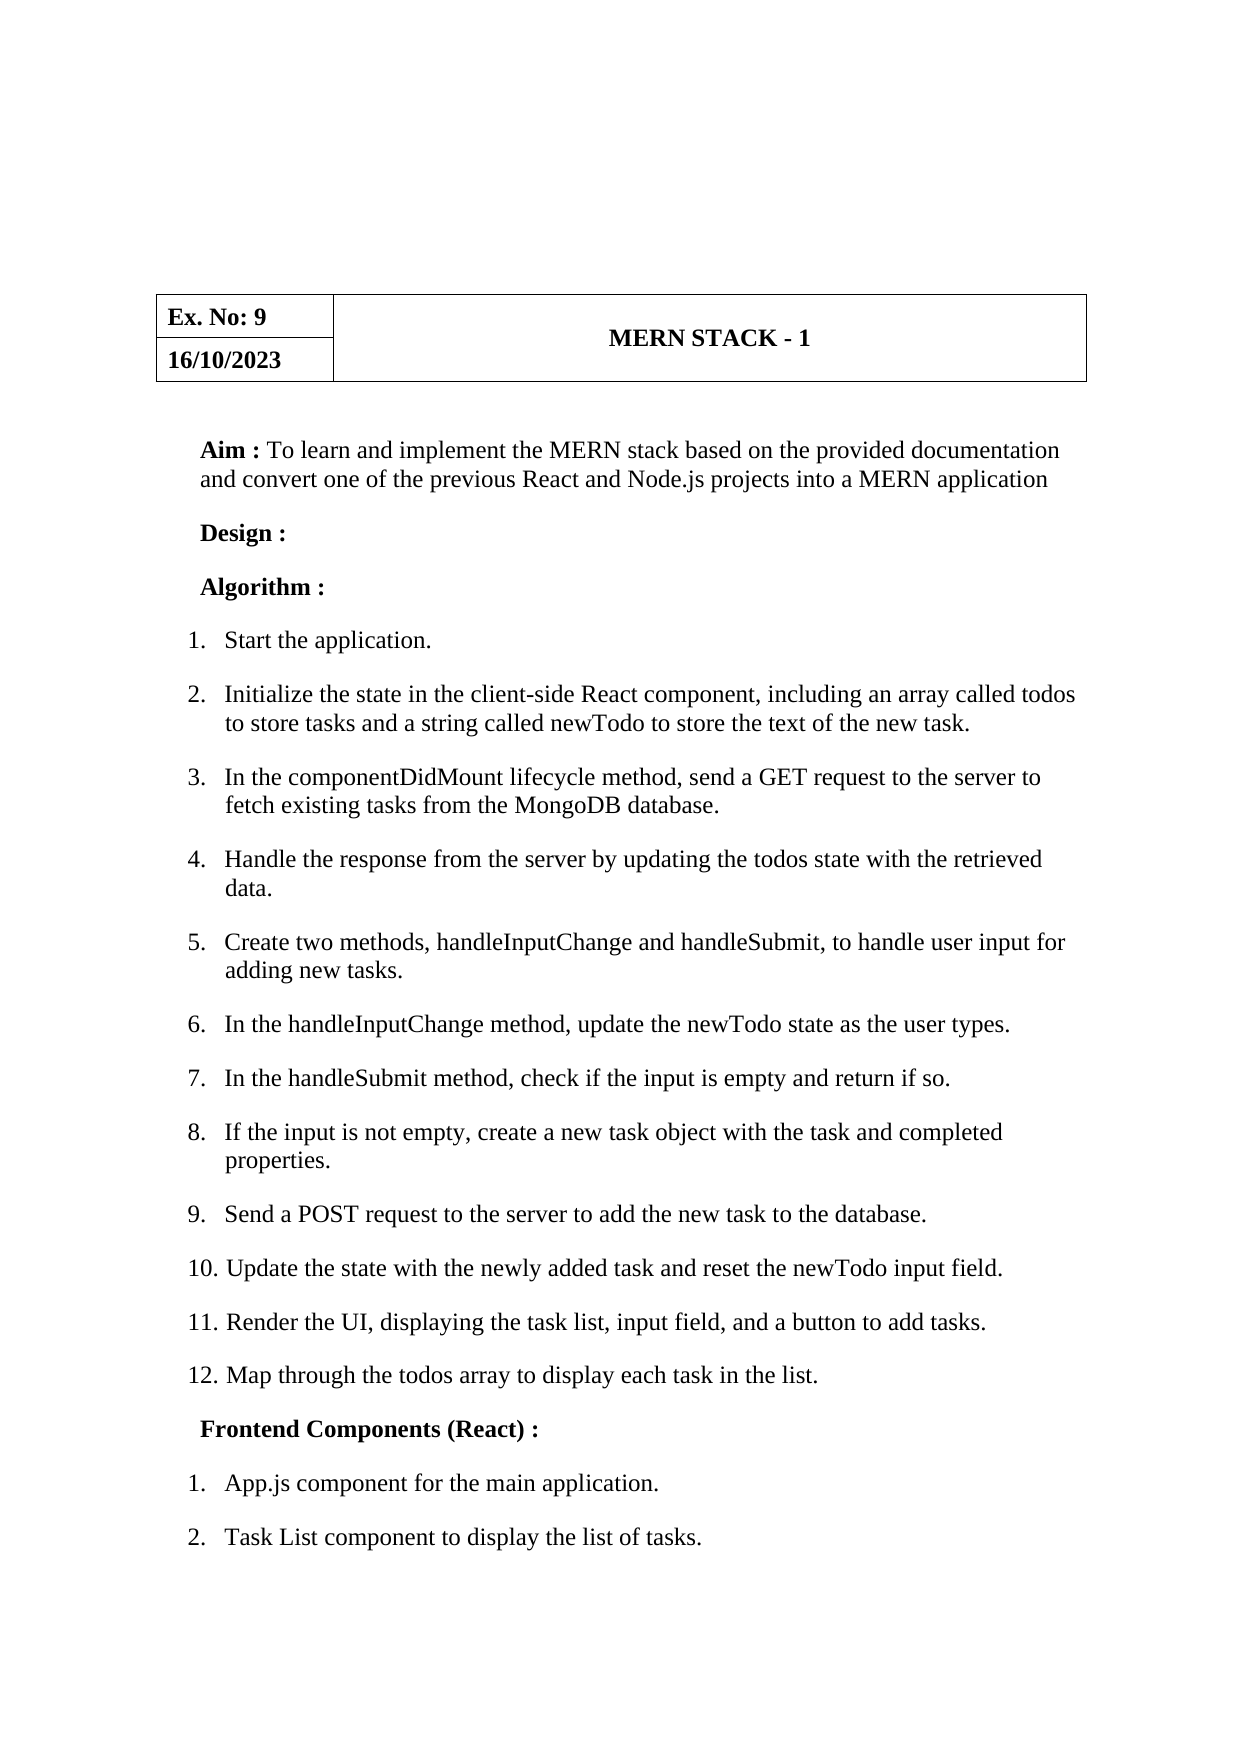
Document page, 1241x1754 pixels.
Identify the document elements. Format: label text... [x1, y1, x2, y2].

text Design : [200, 518, 1084, 547]
text 3. In the componentDidMount lifecycle method, send a GET request to the server to fetch existing tasks from the MongoDB database. [187, 762, 1084, 819]
text 10. Update the state with the newly added task and reset the newTodo input field. [187, 1253, 1084, 1282]
text 12. Map through the todos array to display each task in the list. [187, 1361, 1084, 1389]
table_header Ex. No: 9 [157, 295, 333, 337]
table_cell 16/10/2023 [157, 338, 333, 381]
text Aim : To learn and implement the MERN stack based on the provided documentation and convert one of the previous React and Node.js projects into a MERN application [200, 436, 1084, 493]
text 11. Render the UI, displaying the task list, input field, and a button to add tasks. [187, 1307, 1084, 1336]
text Algorithm : [200, 572, 1084, 601]
text 9. Send a POST request to the server to add the new task to the database. [187, 1199, 1084, 1228]
table_header MERN STACK - 1 [334, 295, 1086, 381]
text 4. Handle the response from the server by updating the todos state with the retrieved data. [187, 844, 1084, 902]
text 5. Create two methods, handleInputChange and handleSubmit, to handle user input for adding new tasks. [187, 927, 1084, 984]
text 1. Start the application. [187, 626, 1084, 654]
text 8. If the input is not empty, create a new task object with the task and completed properties. [187, 1117, 1084, 1174]
text 1. App.js component for the main application. [187, 1468, 1084, 1497]
text 2. Initialize the state in the client-side React component, including an array called todos to store tasks and a string called newTodo to store the text of the new task. [187, 679, 1084, 737]
text 7. In the handleSubmit method, check if the input is empty and return if so. [187, 1063, 1084, 1092]
text 2. Task List component to display the list of tasks. [187, 1522, 1084, 1551]
text 6. In the handleInputChange method, update the newTodo state as the user types. [187, 1009, 1084, 1038]
text Frontend Components (React) : [200, 1414, 1084, 1443]
